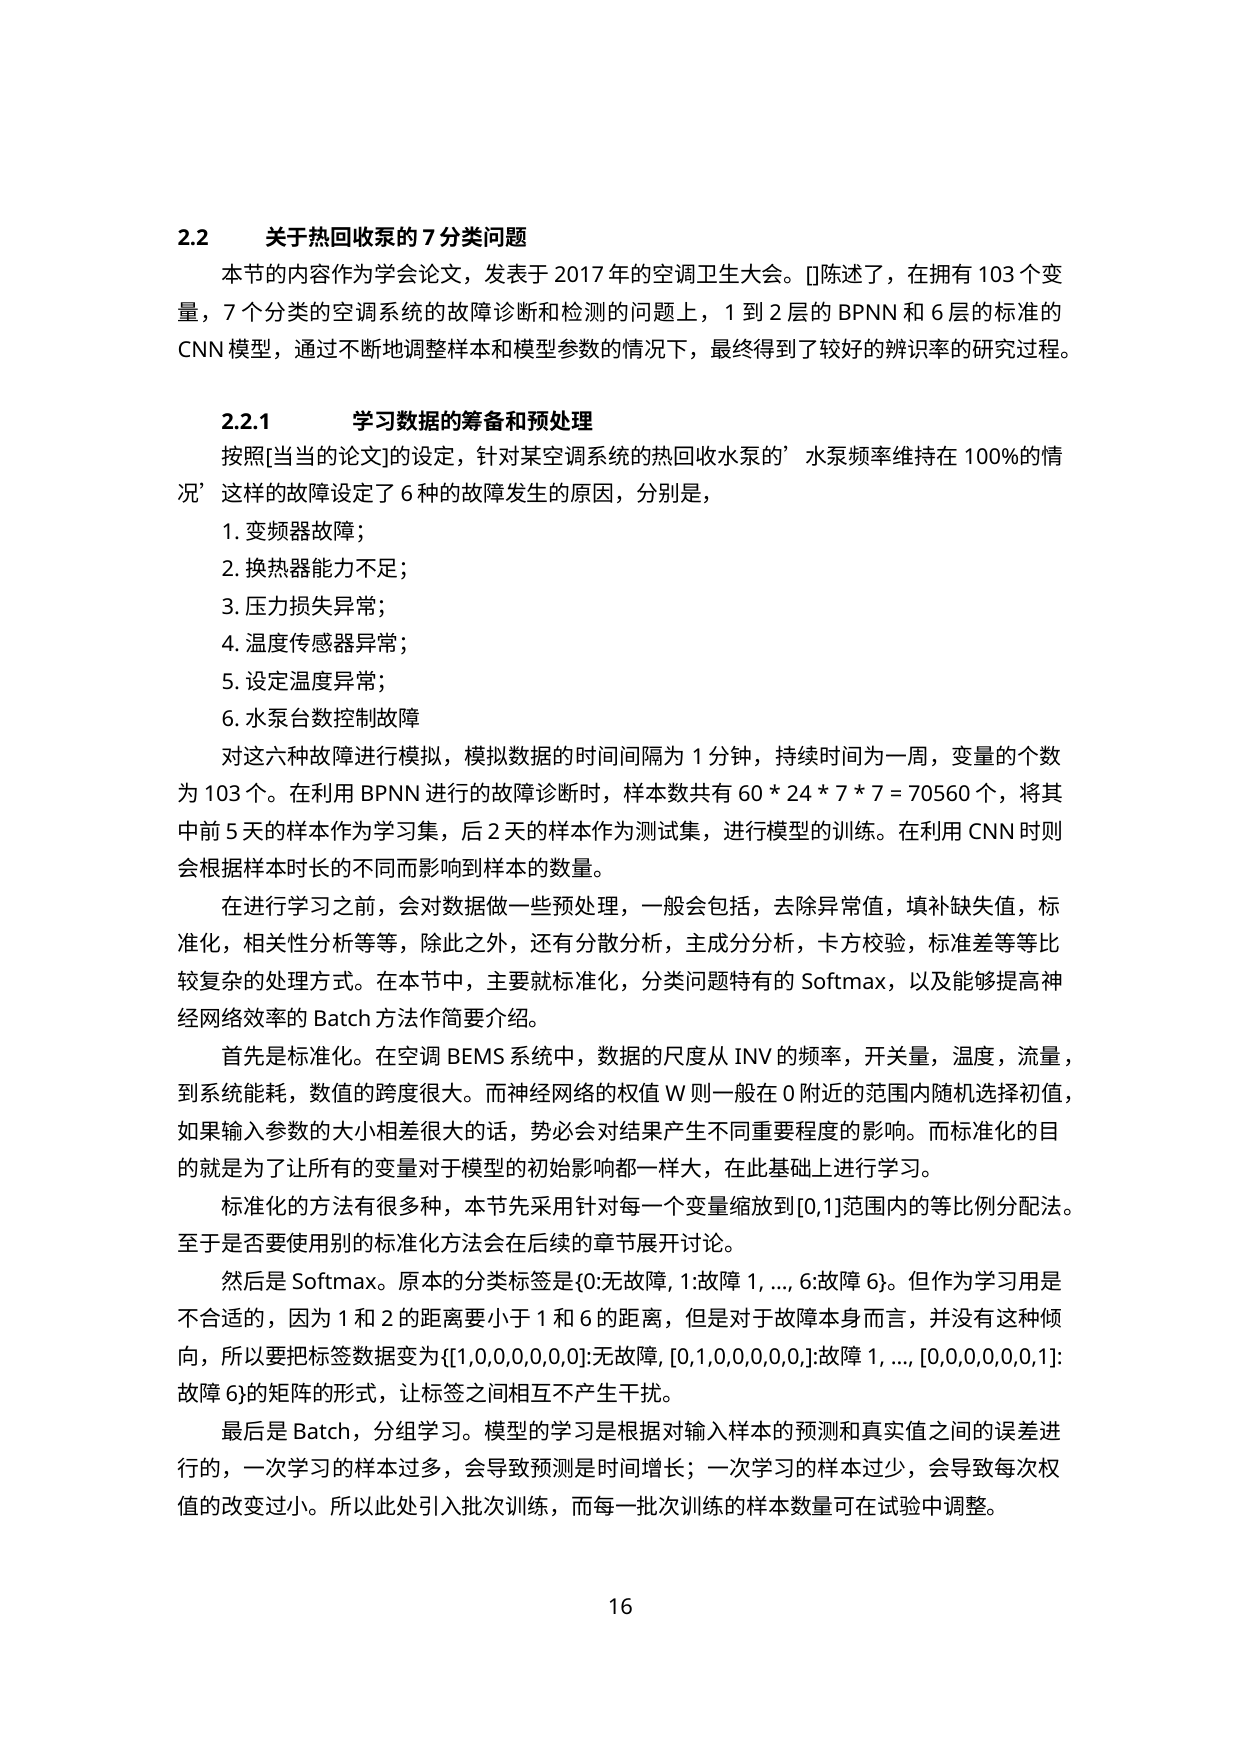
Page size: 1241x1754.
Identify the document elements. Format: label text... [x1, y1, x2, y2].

text 1. 变频器故障； [177, 511, 1063, 548]
text 然后是Softmax。原本的分类标签是{0:无故障, 1:故障1, …, 6:故障6}。但作为学习用是不合适的，因为1和2的距离要小于1和6的距离，但是对于故障本身而言，并没有这种倾向，所以要把标签数据变为{[1,0,0,0,0,0,0]:无故障, [0,1,0,0,0,0,0,]:故障1, …, [0,0,0,0,0,0,1]:故障6}的矩阵的形式，让标签之间相互不产生干扰。 [177, 1261, 1063, 1411]
text 最后是Batch，分组学习。模型的学习是根据对输入样本的预测和真实值之间的误差进行的，一次学习的样本过多，会导致预测是时间增长；一次学习的样本过少，会导致每次权值的改变过小。所以此处引入批次训练，而每一批次训练的样本数量可在试验中调整。 [177, 1411, 1063, 1523]
text 3. 压力损失异常； [177, 586, 1063, 623]
text 4. 温度传感器异常； [177, 623, 1063, 661]
subtitle 学习数据的筹备和预处理 [221, 404, 1063, 436]
text 2. 换热器能力不足； [177, 548, 1063, 586]
text 6. 水泵台数控制故障 [177, 698, 1063, 736]
text 首先是标准化。在空调BEMS系统中，数据的尺度从INV的频率，开关量，温度，流量，到系统能耗，数值的跨度很大。而神经网络的权值W则一般在0附近的范围内随机选择初值，如果输入参数的大小相差很大的话，势必会对结果产生不同重要程度的影响。而标准化的目的就是为了让所有的变量对于模型的初始影响都一样大，在此基础上进行学习。 [177, 1036, 1063, 1186]
text 在进行学习之前，会对数据做一些预处理，一般会包括，去除异常值，填补缺失值，标准化，相关性分析等等，除此之外，还有分散分析，主成分分析，卡方校验，标准差等等比较复杂的处理方式。在本节中，主要就标准化，分类问题特有的Softmax，以及能够提高神经网络效率的Batch方法作简要介绍。 [177, 886, 1063, 1036]
text 本节的内容作为学会论文，发表于2017年的空调卫生大会。[]陈述了，在拥有103个变量，7个分类的空调系统的故障诊断和检测的问题上，1到2层的BPNN和6层的标准的CNN模型，通过不断地调整样本和模型参数的情况下，最终得到了较好的辨识率的研究过程。 [177, 254, 1063, 367]
text 对这六种故障进行模拟，模拟数据的时间间隔为1分钟，持续时间为一周，变量的个数为103个。在利用BPNN进行的故障诊断时，样本数共有 60 * 24 * 7 * 7 = 70560个，将其中前5天的样本作为学习集，后2天的样本作为测试集，进行模型的训练。在利用CNN时则会根据样本时长的不同而影响到样本的数量。 [177, 736, 1063, 886]
subtitle 关于热回收泵的7分类问题 [177, 217, 1063, 254]
text 标准化的方法有很多种，本节先采用针对每一个变量缩放到[0,1]范围内的等比例分配法。至于是否要使用别的标准化方法会在后续的章节展开讨论。 [177, 1186, 1063, 1261]
text 5. 设定温度异常； [177, 661, 1063, 698]
text 按照[当当的论文]的设定，针对某空调系统的热回收水泵的’水泵频率维持在100%的情况’这样的故障设定了6种的故障发生的原因，分别是， [177, 436, 1063, 511]
